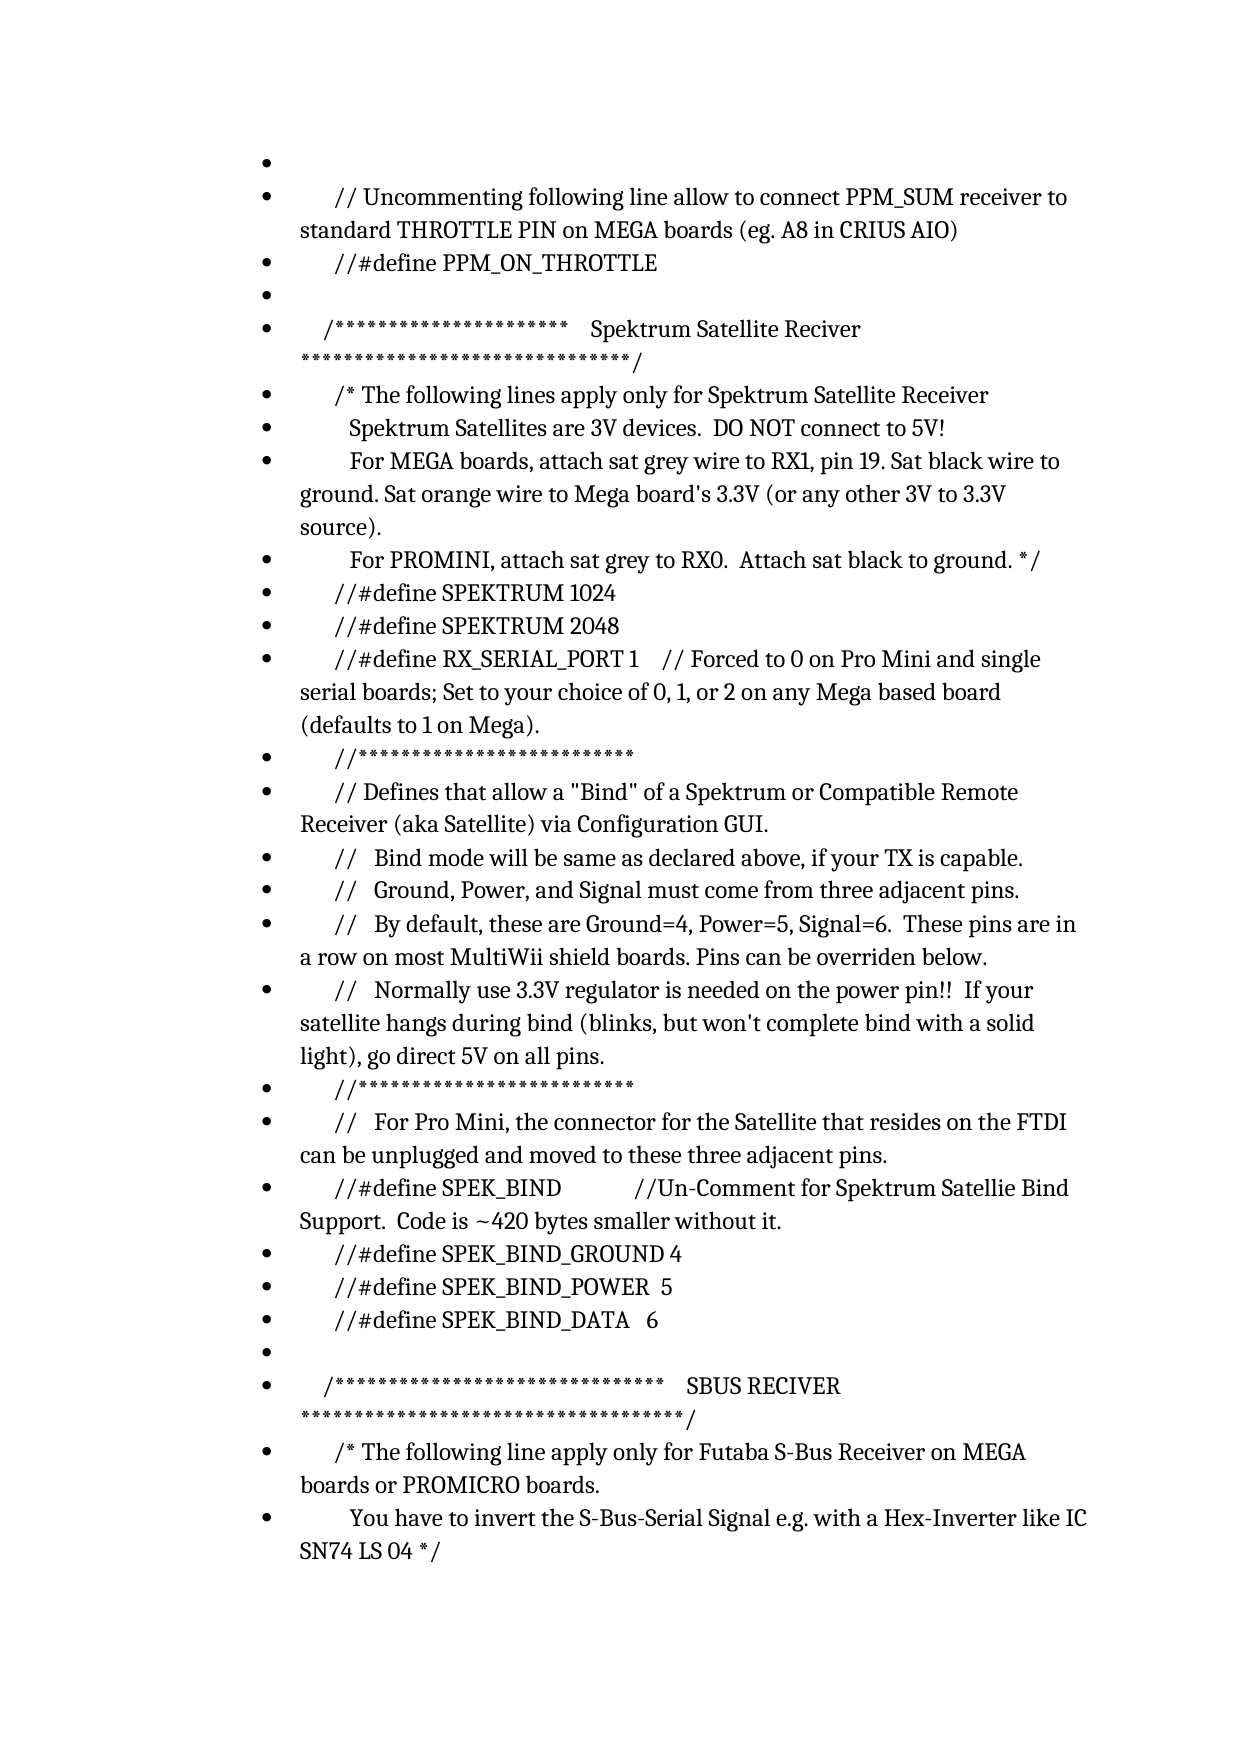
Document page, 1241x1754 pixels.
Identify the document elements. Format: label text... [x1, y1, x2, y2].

list // Bind mode will be same as declared above, if your TX is capable. [262, 843, 1090, 872]
list For PROMINI, attach sat grey to RX0. Attach sat black to ground. */ [262, 546, 1090, 575]
list You have to invert the S-Bus-Serial Signal e.g. with a Hex-Inverter like IC SN74 LS 04 */ [262, 1504, 1090, 1566]
list //************************** [262, 744, 1090, 773]
list // Normally use 3.3V regulator is needed on the power pin!! If your satellite hangs during bind (blinks, but won't complete bind with a solid light), go direct 5V on all pins. [262, 976, 1090, 1070]
list /* The following lines apply only for Spektrum Satellite Receiver [262, 381, 1090, 410]
list //************************** [262, 1074, 1090, 1103]
list // Defines that allow a "Bind" of a Spektrum or Compatible Remote Receiver (aka Satellite) via Configuration GUI. [262, 777, 1090, 839]
list /* The following line apply only for Futaba S-Bus Receiver on MEGA boards or PROMICRO boards. [262, 1438, 1090, 1499]
list /********************** Spektrum Satellite Reciver *******************************/ [262, 315, 1090, 377]
list //#define PPM_ON_THROTTLE [262, 249, 1090, 278]
list // By default, these are Ground=4, Power=5, Signal=6. These pins are in a row on most MultiWii shield boards. Pins can be overriden below. [262, 909, 1090, 971]
list For MEGA boards, attach sat grey wire to RX1, pin 19. Sat black wire to ground. Sat orange wire to Mega board's 3.3V (or any other 3V to 3.3V source). [262, 447, 1090, 542]
list // Uncommenting following line allow to connect PPM_SUM receiver to standard THROTTLE PIN on MEGA boards (eg. A8 in CRIUS AIO) [262, 183, 1090, 245]
list //#define SPEK_BIND //Un-Comment for Spektrum Satellie Bind Support. Code is ~420 bytes smaller without it. [262, 1174, 1090, 1235]
list //#define SPEKTRUM 1024 [262, 579, 1090, 608]
list //#define SPEK_BIND_DATA 6 [262, 1306, 1090, 1334]
list Spektrum Satellites are 3V devices. DO NOT connect to 5V! [262, 414, 1090, 443]
list // Ground, Power, and Signal must come from three adjacent pins. [262, 876, 1090, 905]
list /******************************* SBUS RECIVER ************************************/ [262, 1372, 1090, 1433]
list // For Pro Mini, the connector for the Satellite that resides on the FTDI can be unplugged and moved to these three adjacent pins. [262, 1108, 1090, 1169]
list //#define RX_SERIAL_PORT 1 // Forced to 0 on Pro Mini and single serial boards; Set to your choice of 0, 1, or 2 on any Mega based board (defaults to 1 on Mega). [262, 645, 1090, 740]
list //#define SPEKTRUM 2048 [262, 612, 1090, 641]
list //#define SPEK_BIND_GROUND 4 [262, 1240, 1090, 1268]
list //#define SPEK_BIND_POWER 5 [262, 1273, 1090, 1301]
